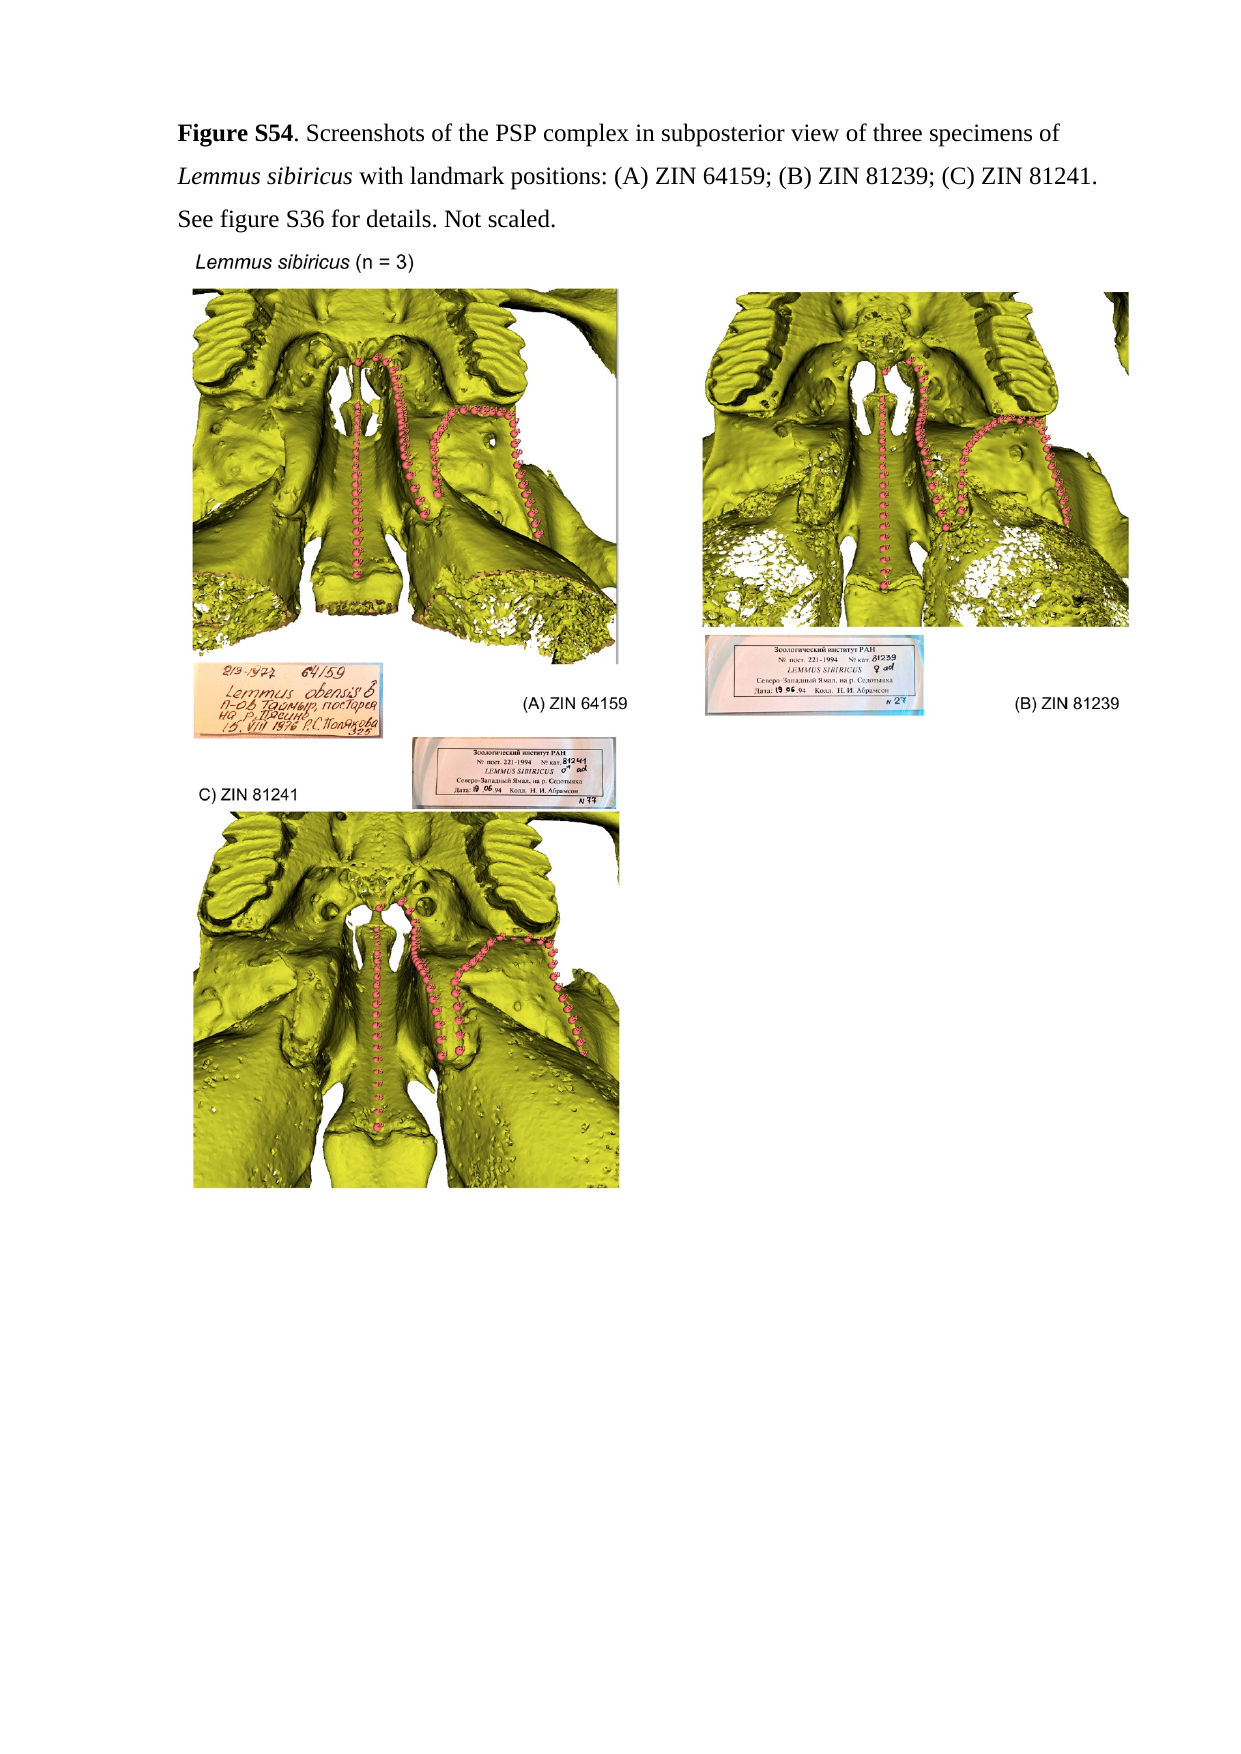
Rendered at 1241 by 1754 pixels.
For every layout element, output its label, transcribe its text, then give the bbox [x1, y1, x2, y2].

picture [177, 247, 1153, 1194]
text Figure S54. Screenshots of the PSP complex in subposterior view of three specimens of Lemmus sibiricus with landmark positions: (A) ZIN 64159; (B) ZIN 81239; (C) ZIN 81241. [177, 118, 1152, 190]
text See figure S36 for details. Not scaled. [177, 204, 1152, 233]
